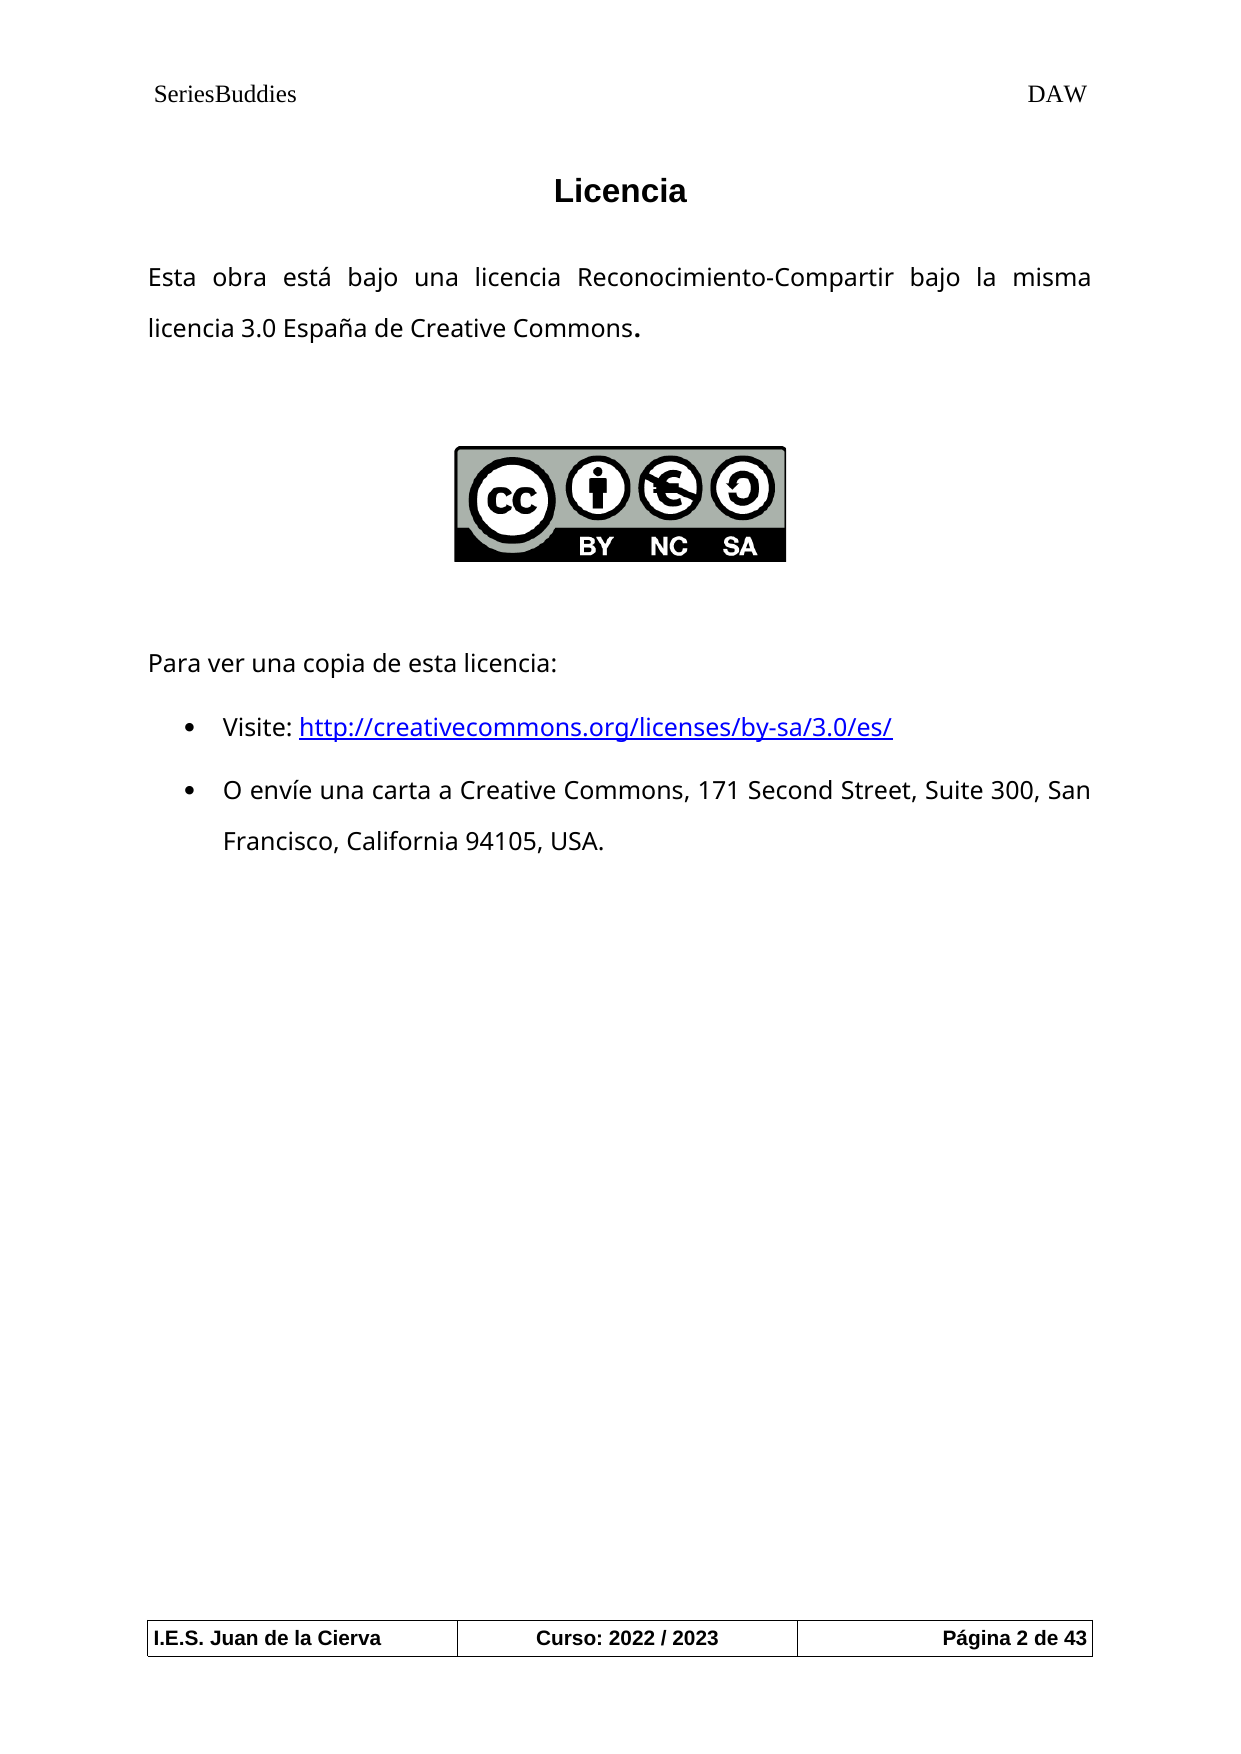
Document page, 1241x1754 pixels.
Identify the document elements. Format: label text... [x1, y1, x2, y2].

list Visite: http://creativecommons.org/licenses/by-sa/3.0/es/ [185, 709, 1093, 743]
text Licencia [148, 171, 1093, 210]
list O envíe una carta a Creative Commons, 171 Second Street, Suite 300, San Francisco, California 94105, USA. [185, 773, 1093, 858]
text Esta obra está bajo una licencia Reconocimiento-Compartir bajo la misma licencia 3.0 España de Creative Commons. [148, 260, 1093, 345]
text Para ver una copia de esta licencia: [148, 646, 1093, 680]
picture [454, 446, 787, 562]
